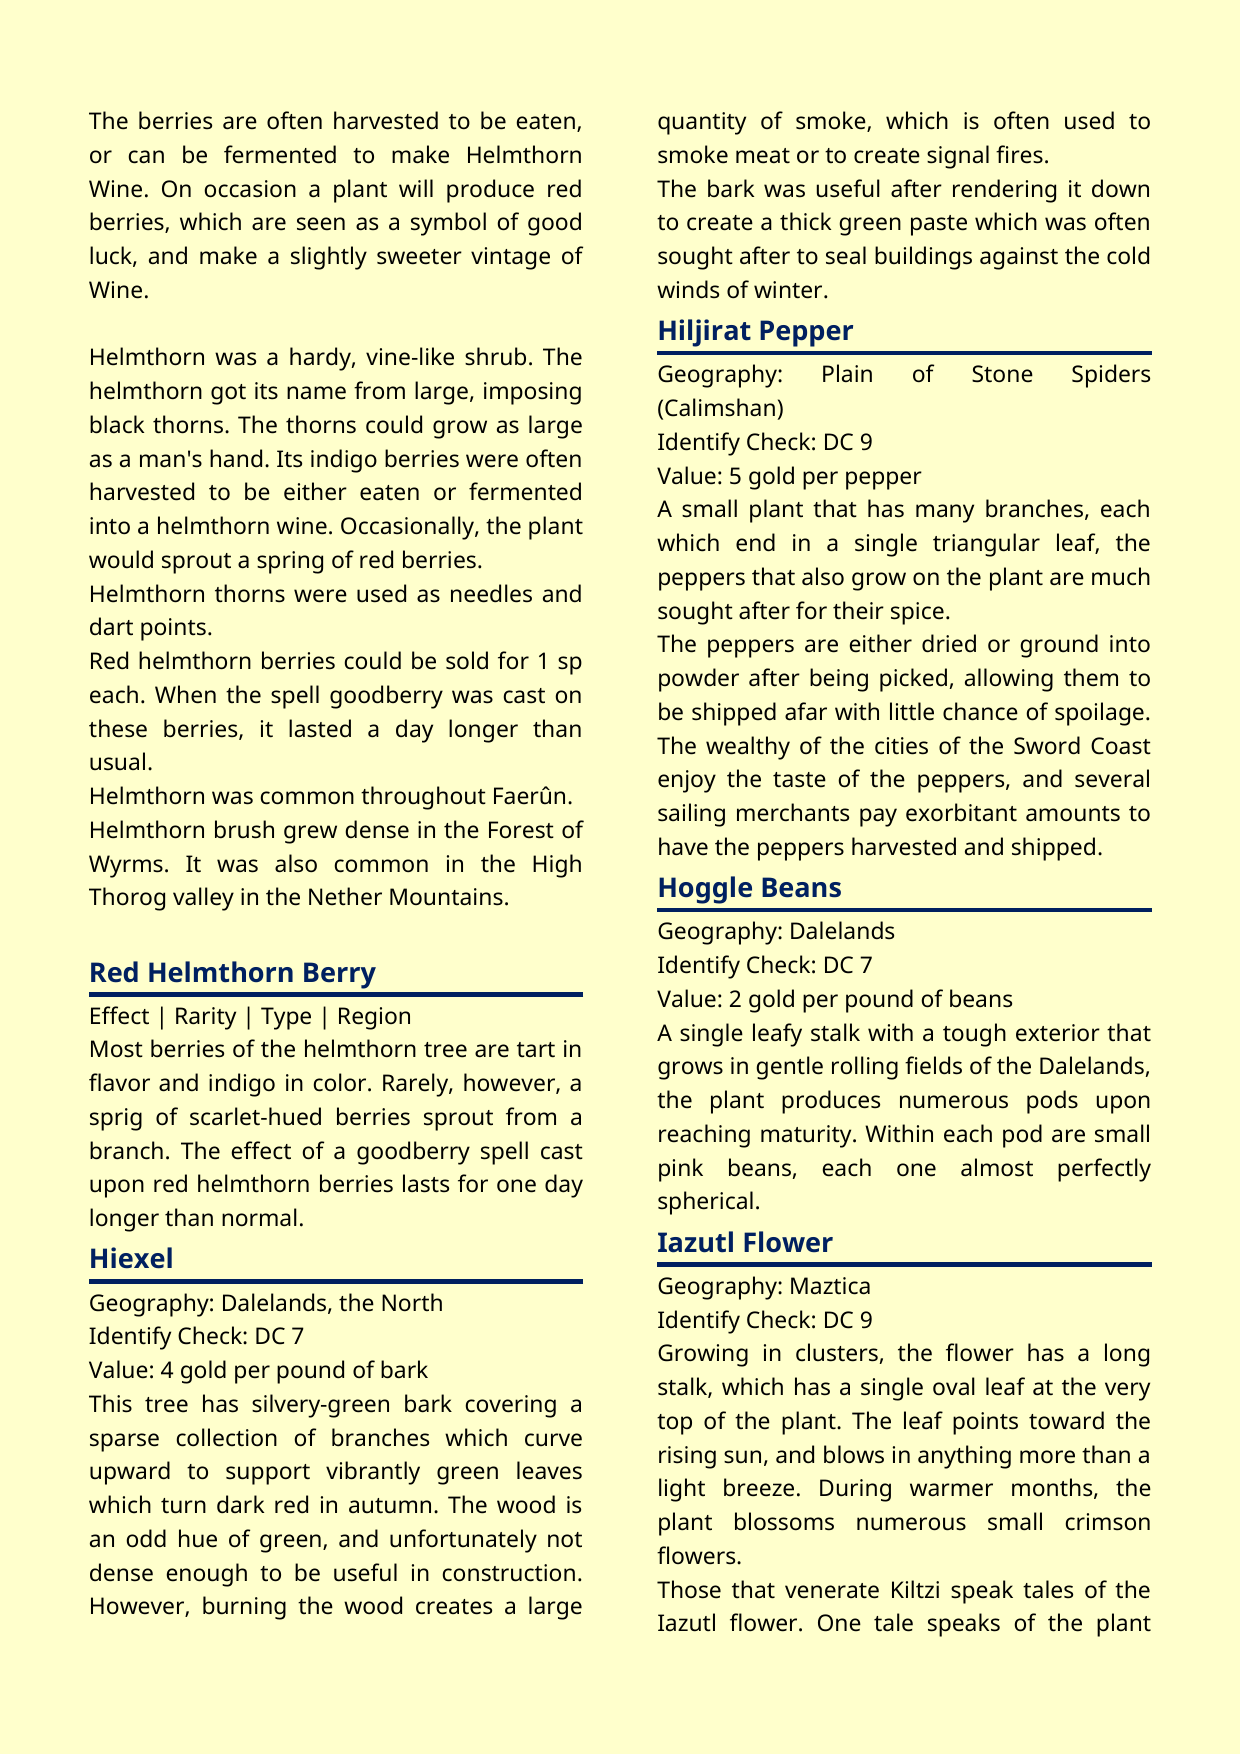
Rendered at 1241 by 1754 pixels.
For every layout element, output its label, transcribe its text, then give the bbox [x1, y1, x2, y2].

text Effect | Rarity | Type | Region [89, 999, 583, 1031]
text Identify Check: DC 9 [657, 1303, 1152, 1335]
text Red helmthorn berries could be sold for 1 sp each. When the spell goodberry was cast on these berries, it lasted a day longer than usual. [89, 645, 583, 778]
text Identify Check: DC 7 [89, 1320, 583, 1352]
text Most berries of the helmthorn tree are tart in flavor and indigo in color. Rarely, however, a sprig of scarlet-hued berries sprout from a branch. The effect of a goodberry spell cast upon red helmthorn berries lasts for one day longer than normal. [89, 1033, 583, 1233]
text The bark was useful after rendering it down to create a thick green paste which was often sought after to seal buildings against the cold winds of winter. [657, 173, 1152, 305]
text Identify Check: DC 7 [657, 949, 1152, 980]
text Geography: Maztica [657, 1270, 1152, 1301]
subtitle Hiexel [89, 1240, 583, 1279]
text The berries are often harvested to be eaten, or can be fermented to make Helmthorn Wine. On occasion a plant will produce red berries, which are seen as a symbol of good luck, and make a slightly sweeter vintage of Wine. [89, 105, 583, 305]
text Helmthorn was common throughout Faerûn. [89, 780, 583, 811]
text This tree has silvery-green bark covering a sparse collection of branches which curve upward to support vibrantly green leaves which turn dark red in autumn. The wood is an odd hue of green, and unfortunately not dense enough to be useful in construction. However, burning the wood creates a large quantity of smoke, which is often used to smoke meat or to create signal fires. [89, 1388, 583, 1622]
subtitle Hiljirat Pepper [657, 312, 1152, 351]
text Growing in clusters, the flower has a long stalk, which has a single oval leaf at the very top of the plant. The leaf points toward the rising sun, and blows in anything more than a light breeze. During warmer months, the plant blossoms numerous small crimson flowers. [657, 1337, 1152, 1571]
text This tree has silvery-green bark covering a sparse collection of branches which curve upward to support vibrantly green leaves which turn dark red in autumn. The wood is an odd hue of green, and unfortunately not dense enough to be useful in construction. However, burning the wood creates a large quantity of smoke, which is often used to smoke meat or to create signal fires. [657, 105, 1152, 170]
text Geography: Dalelands [657, 915, 1152, 947]
text Identify Check: DC 9 [657, 426, 1152, 457]
text Geography: Plain of Stone Spiders (Calimshan) [657, 358, 1152, 423]
text Geography: Dalelands, the North [89, 1287, 583, 1318]
text A small plant that has many branches, each which end in a single triangular leaf, the peppers that also grow on the plant are much sought after for their spice. [657, 493, 1152, 626]
text A single leafy stalk with a tough exterior that grows in gentle rolling fields of the Dalelands, the plant produces numerous pods upon reaching maturity. Within each pod are small pink beans, each one almost perfectly spherical. [657, 1017, 1152, 1217]
text Helmthorn thorns were used as needles and dart points. [89, 578, 583, 643]
subtitle Iazutl Flower [657, 1223, 1152, 1262]
text Value: 2 gold per pound of beans [657, 983, 1152, 1014]
text Value: 4 gold per pound of bark [89, 1354, 583, 1385]
text The peppers are either dried or ground into powder after being picked, allowing them to be shipped afar with little chance of spoilage. The wealthy of the cities of the Sword Coast enjoy the taste of the peppers, and several sailing merchants pay exorbitant amounts to have the peppers harvested and shipped. [657, 628, 1152, 862]
text Helmthorn was a hardy, vine-like shrub. The helmthorn got its name from large, imposing black thorns. The thorns could grow as large as a man's hand. Its indigo berries were often harvested to be either eaten or fermented into a helmthorn wine. Occasionally, the plant would sprout a spring of red berries. [89, 341, 583, 575]
subtitle Red Helmthorn Berry [89, 953, 583, 992]
subtitle Hoggle Beans [657, 869, 1152, 908]
text Value: 5 gold per pepper [657, 459, 1152, 491]
text Helmthorn brush grew dense in the Forest of Wyrms. It was also common in the High Thorog valley in the Nether Mountains. [89, 814, 583, 913]
